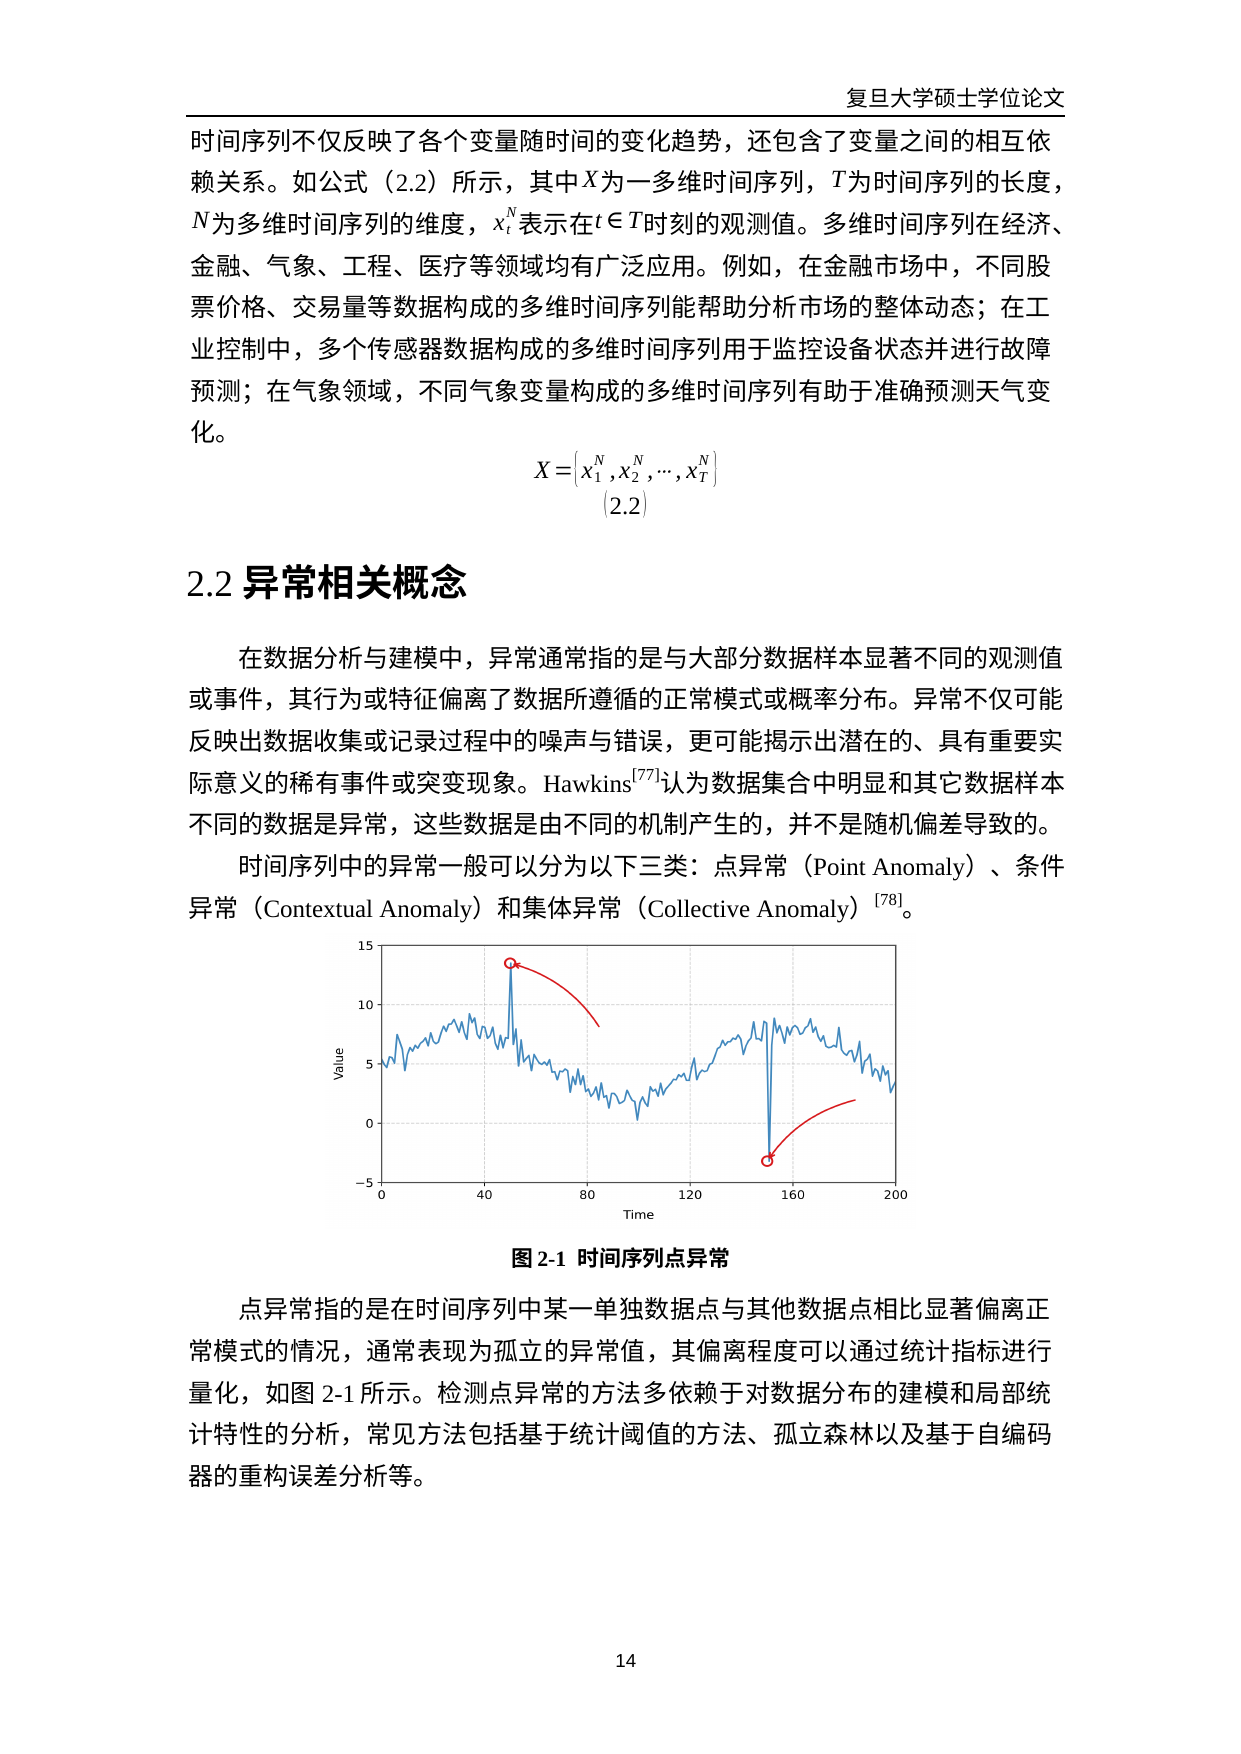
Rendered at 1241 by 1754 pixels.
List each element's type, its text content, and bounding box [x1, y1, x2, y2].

text 在数据分析与建模中，异常通常指的是与大部分数据样本显著不同的观测值或事件，其行为或特征偏离了数据所遵循的正常模式或概率分布。异常不仅可能反映出数据收集或记录过程中的噪声与错误，更可能揭示出潜在的、具有重要实际意义的稀有事件或突变现象。Hawkins[77]认为数据集合中明显和其它数据样本不同的数据是异常，这些数据是由不同的机制产生的，并不是随机偏差导致的。 [188, 634, 1065, 842]
text 点异常指的是在时间序列中某一单独数据点与其他数据点相比显著偏离正常模式的情况，通常表现为孤立的异常值，其偏离程度可以通过统计指标进行量化，如图2-1所示。检测点异常的方法多依赖于对数据分布的建模和局部统计特性的分析，常见方法包括基于统计阈值的方法、孤立森林以及基于自编码器的重构误差分析等。 [188, 1286, 1053, 1494]
text 时间序列中的异常一般可以分为以下三类：点异常（Point Anomaly）、条件异常（Contextual Anomaly）和集体异常（Collective Anomaly）[78]。 [188, 842, 1065, 925]
text 图2-1 时间序列点异常 [188, 1241, 1053, 1273]
picture [325, 933, 916, 1229]
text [191, 117, 1053, 450]
subtitle 异常相关概念 [186, 552, 1065, 607]
